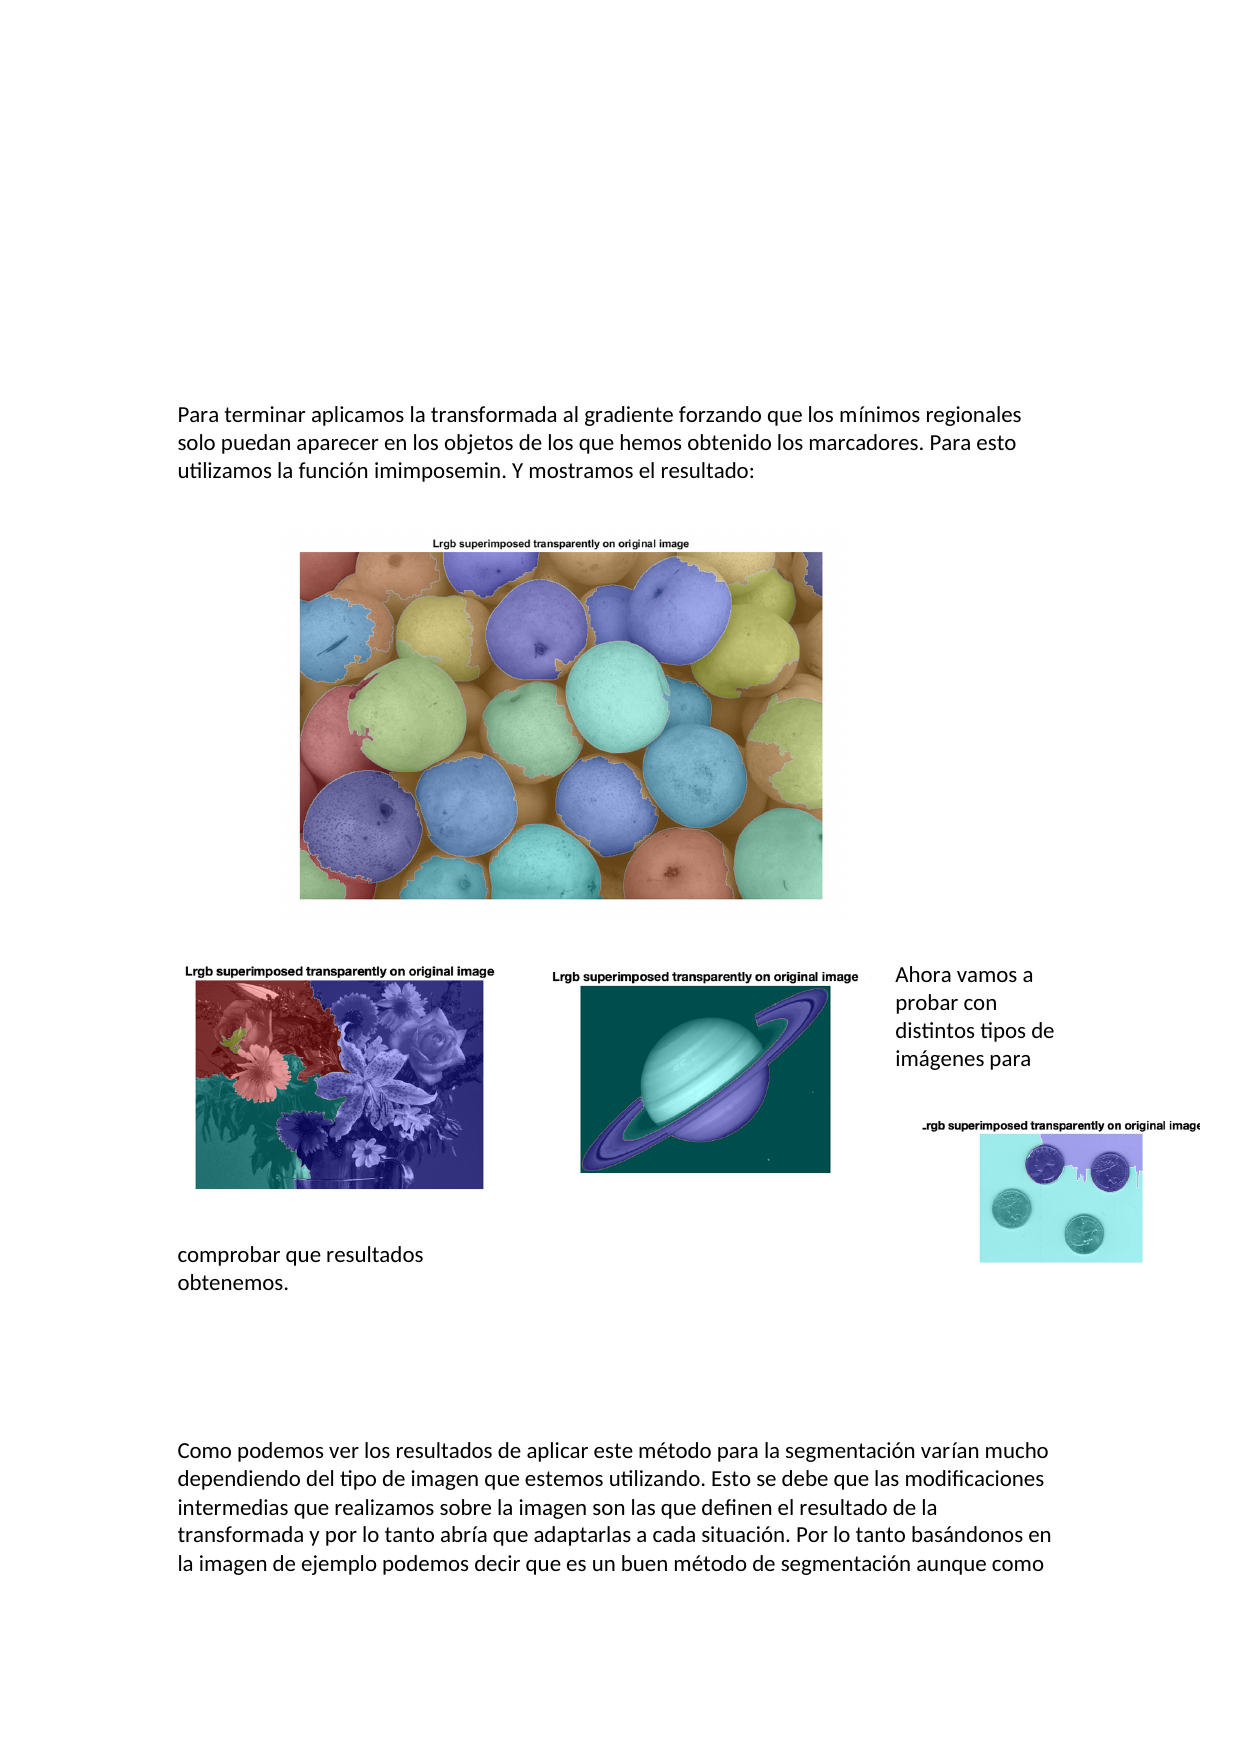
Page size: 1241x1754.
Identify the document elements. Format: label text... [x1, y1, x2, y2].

picture [907, 1114, 1239, 1289]
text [177, 1437, 1063, 1577]
picture [539, 955, 871, 1217]
picture [176, 955, 508, 1204]
picture [276, 527, 849, 925]
text Para terminar aplicamos la transformada al gradiente forzando que los mínimos regionales solo puedan aparecer en los objetos de los que hemos obtenido los marcadores. Para esto utilizamos la función imimposemin. Y mostramos el resultado: [177, 400, 1063, 484]
